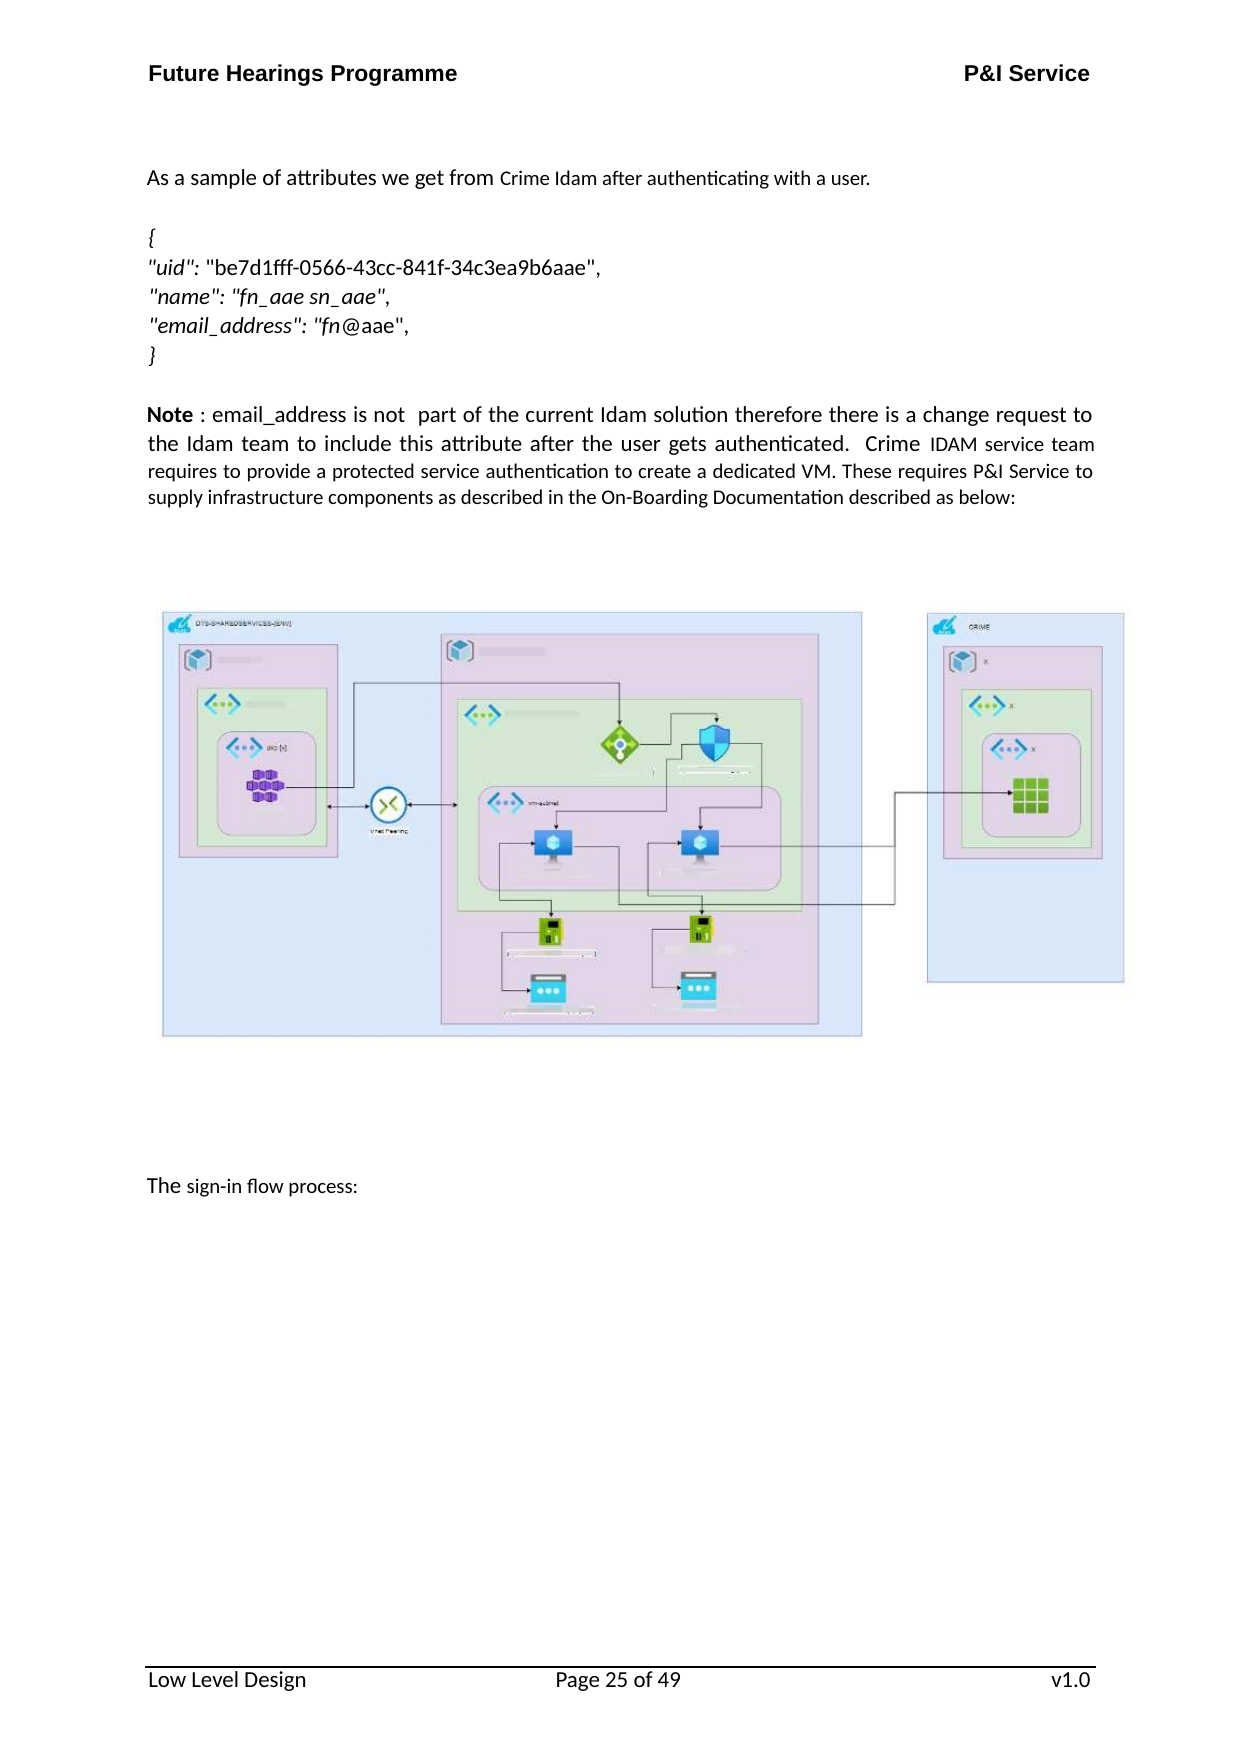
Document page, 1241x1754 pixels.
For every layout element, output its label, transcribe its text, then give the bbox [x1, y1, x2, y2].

text } [148, 341, 1095, 369]
picture [155, 600, 1133, 1060]
text { [148, 223, 1095, 251]
text As a sample of attributes we get from Crime Idam after authenticating with a user. [147, 163, 1095, 191]
text "name": "fn_aae sn_aae", [148, 282, 1095, 310]
text "email_address": "fn@aae", [148, 311, 1095, 339]
text "uid": "be7d1fff-0566-43cc-841f-34c3ea9b6aae", [147, 253, 1095, 281]
text The sign-in flow process: [147, 1172, 1095, 1200]
text Note : email_address is not part of the current Idam solution therefore there is a change request to the Idam team to include this attribute after the user gets authenticated. Crime IDAM service team requires to provide a protected service authentication to create a dedicated VM. These requires P&I Service to supply infrastructure components as described in the On-Boarding Documentation described as below: [147, 400, 1095, 509]
